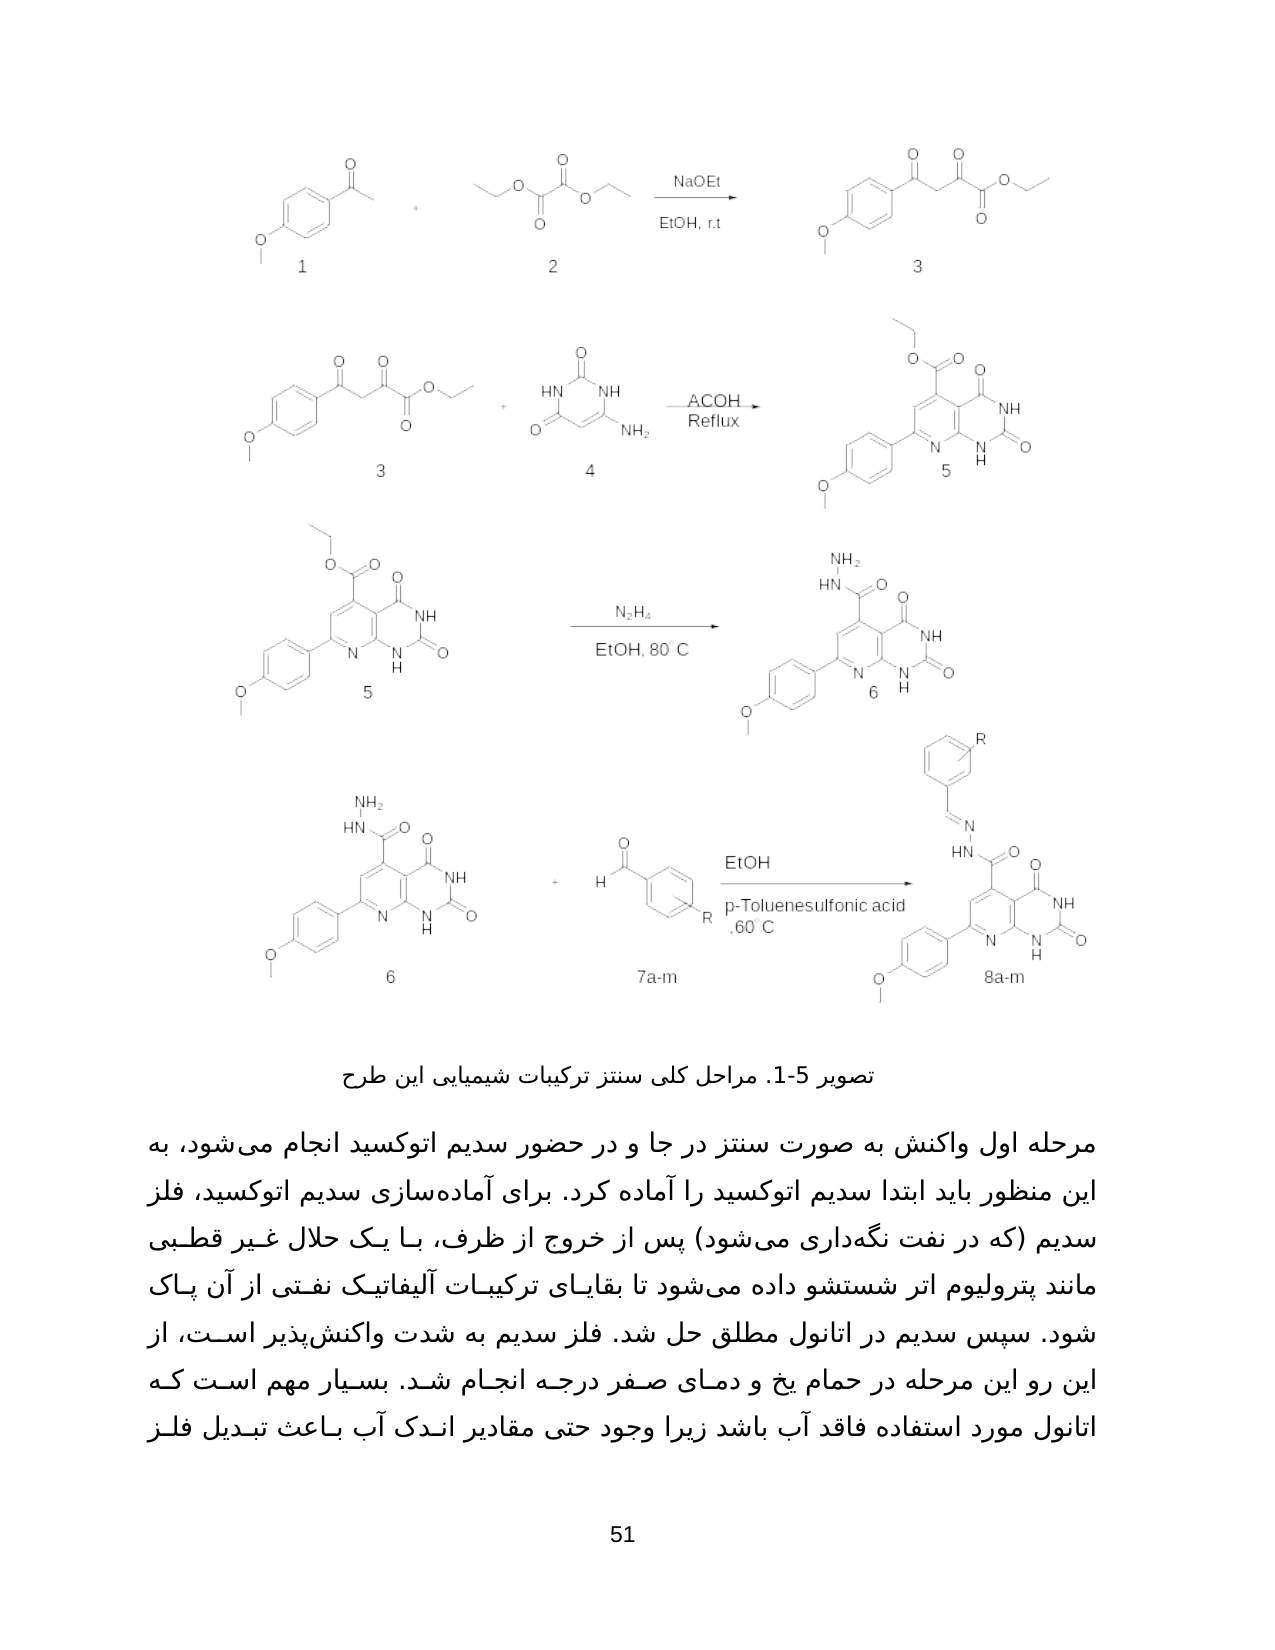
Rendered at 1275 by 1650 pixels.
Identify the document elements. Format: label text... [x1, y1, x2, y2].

subtitle تصویر 5-1. مراحل کلی سنتز ترکیبات شیمیایی این طرح [148, 1063, 1098, 1089]
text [148, 1128, 1098, 1443]
